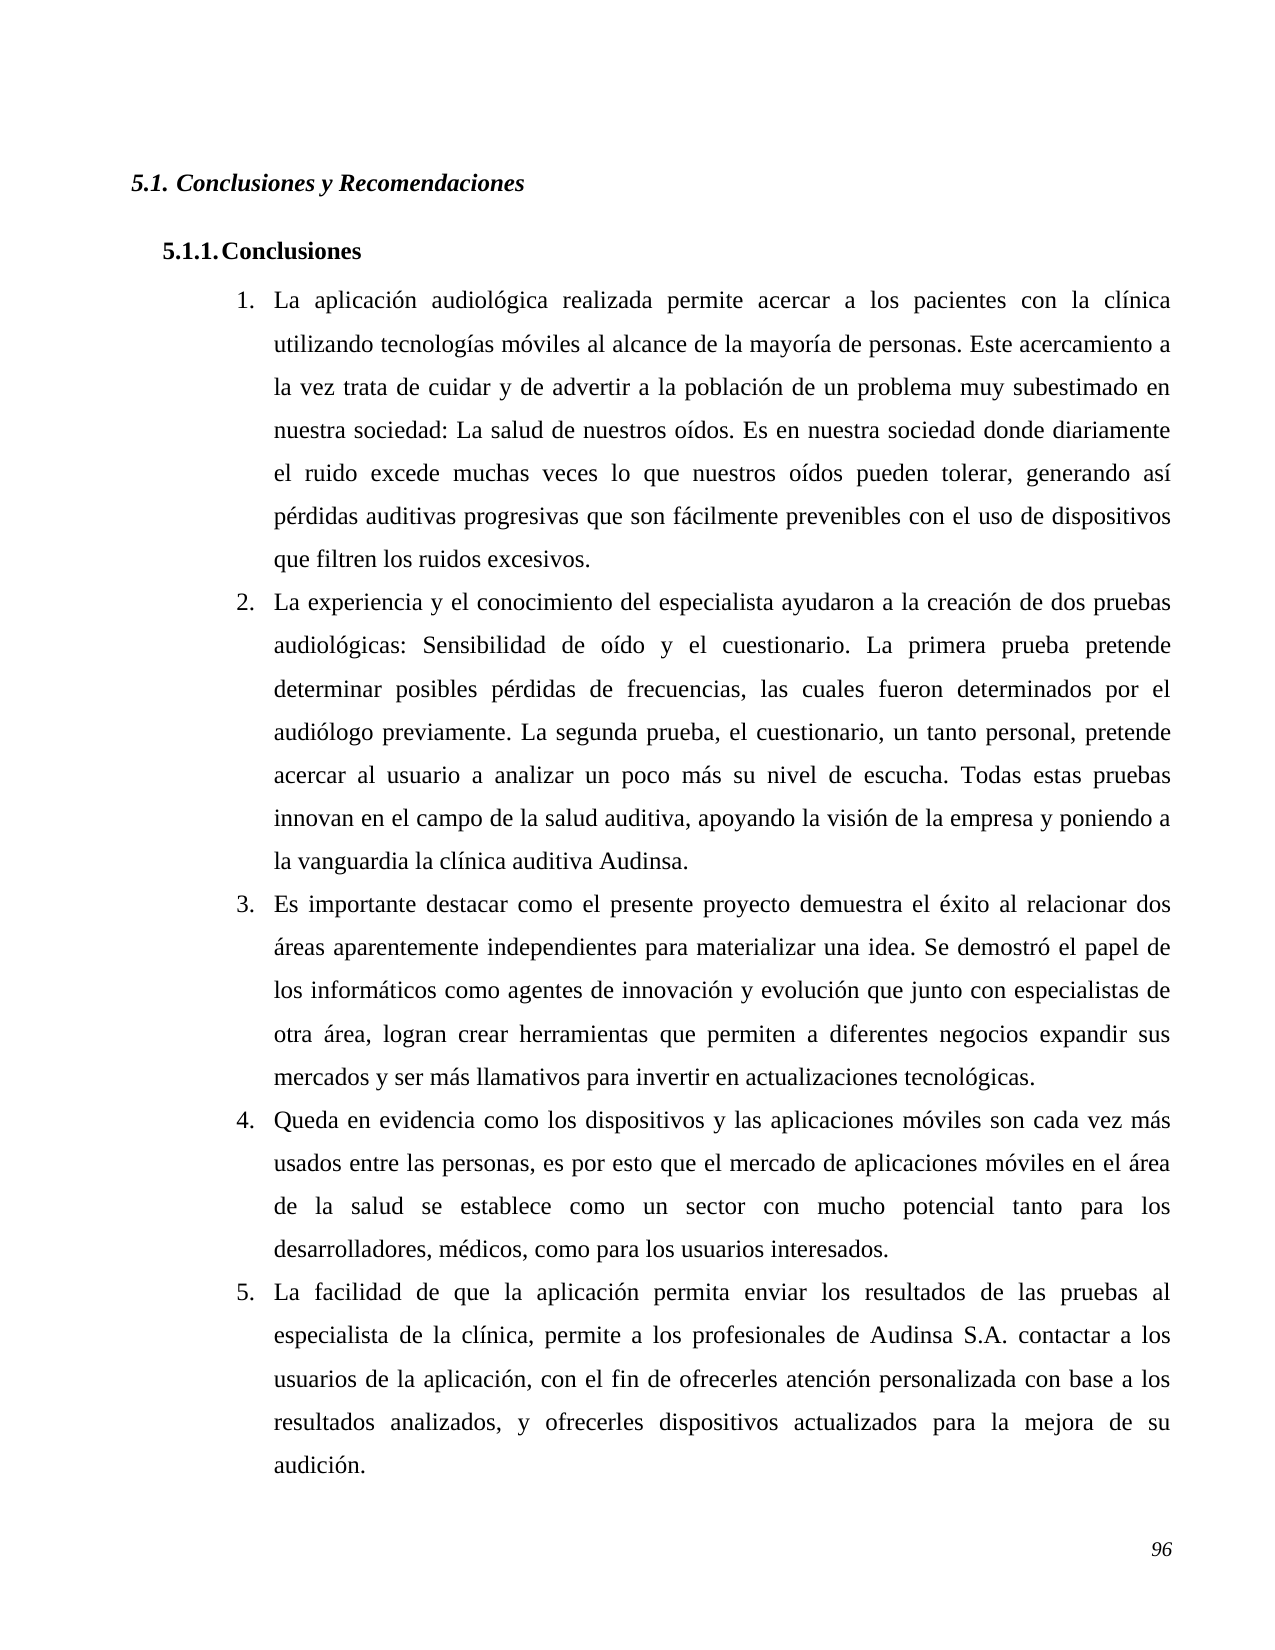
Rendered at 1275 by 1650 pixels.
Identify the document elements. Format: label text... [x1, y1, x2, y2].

list La aplicación audiológica realizada permite acercar a los pacientes con la clínica utilizando tecnologías móviles al alcance de la mayoría de personas. Este acercamiento a la vez trata de cuidar y de advertir a la población de un problema muy subestimado en nuestra sociedad: La salud de nuestros oídos. Es en nuestra sociedad donde diariamente el ruido excede muchas veces lo que nuestros oídos pueden tolerar, generando así pérdidas auditivas progresivas que son fácilmente prevenibles con el uso de dispositivos que filtren los ruidos excesivos. [236, 286, 1172, 573]
text Conclusiones [162, 236, 1172, 265]
list Queda en evidencia como los dispositivos y las aplicaciones móviles son cada vez más usados entre las personas, es por esto que el mercado de aplicaciones móviles en el área de la salud se establece como un sector con mucho potencial tanto para los desarrolladores, médicos, como para los usuarios interesados. [236, 1105, 1172, 1263]
text Conclusiones y Recomendaciones [131, 168, 1172, 197]
list La facilidad de que la aplicación permita enviar los resultados de las pruebas al especialista de la clínica, permite a los profesionales de Audinsa S.A. contactar a los usuarios de la aplicación, con el fin de ofrecerles atención personalizada con base a los resultados analizados, y ofrecerles dispositivos actualizados para la mejora de su audición. [236, 1277, 1172, 1479]
list Es importante destacar como el presente proyecto demuestra el éxito al relacionar dos áreas aparentemente independientes para materializar una idea. Se demostró el papel de los informáticos como agentes de innovación y evolución que junto con especialistas de otra área, logran crear herramientas que permiten a diferentes negocios expandir sus mercados y ser más llamativos para invertir en actualizaciones tecnológicas. [236, 889, 1172, 1091]
list La experiencia y el conocimiento del especialista ayudaron a la creación de dos pruebas audiológicas: Sensibilidad de oído y el cuestionario. La primera prueba pretende determinar posibles pérdidas de frecuencias, las cuales fueron determinados por el audiólogo previamente. La segunda prueba, el cuestionario, un tanto personal, pretende acercar al usuario a analizar un poco más su nivel de escucha. Todas estas pruebas innovan en el campo de la salud auditiva, apoyando la visión de la empresa y poniendo a la vanguardia la clínica auditiva Audinsa. [236, 587, 1172, 875]
